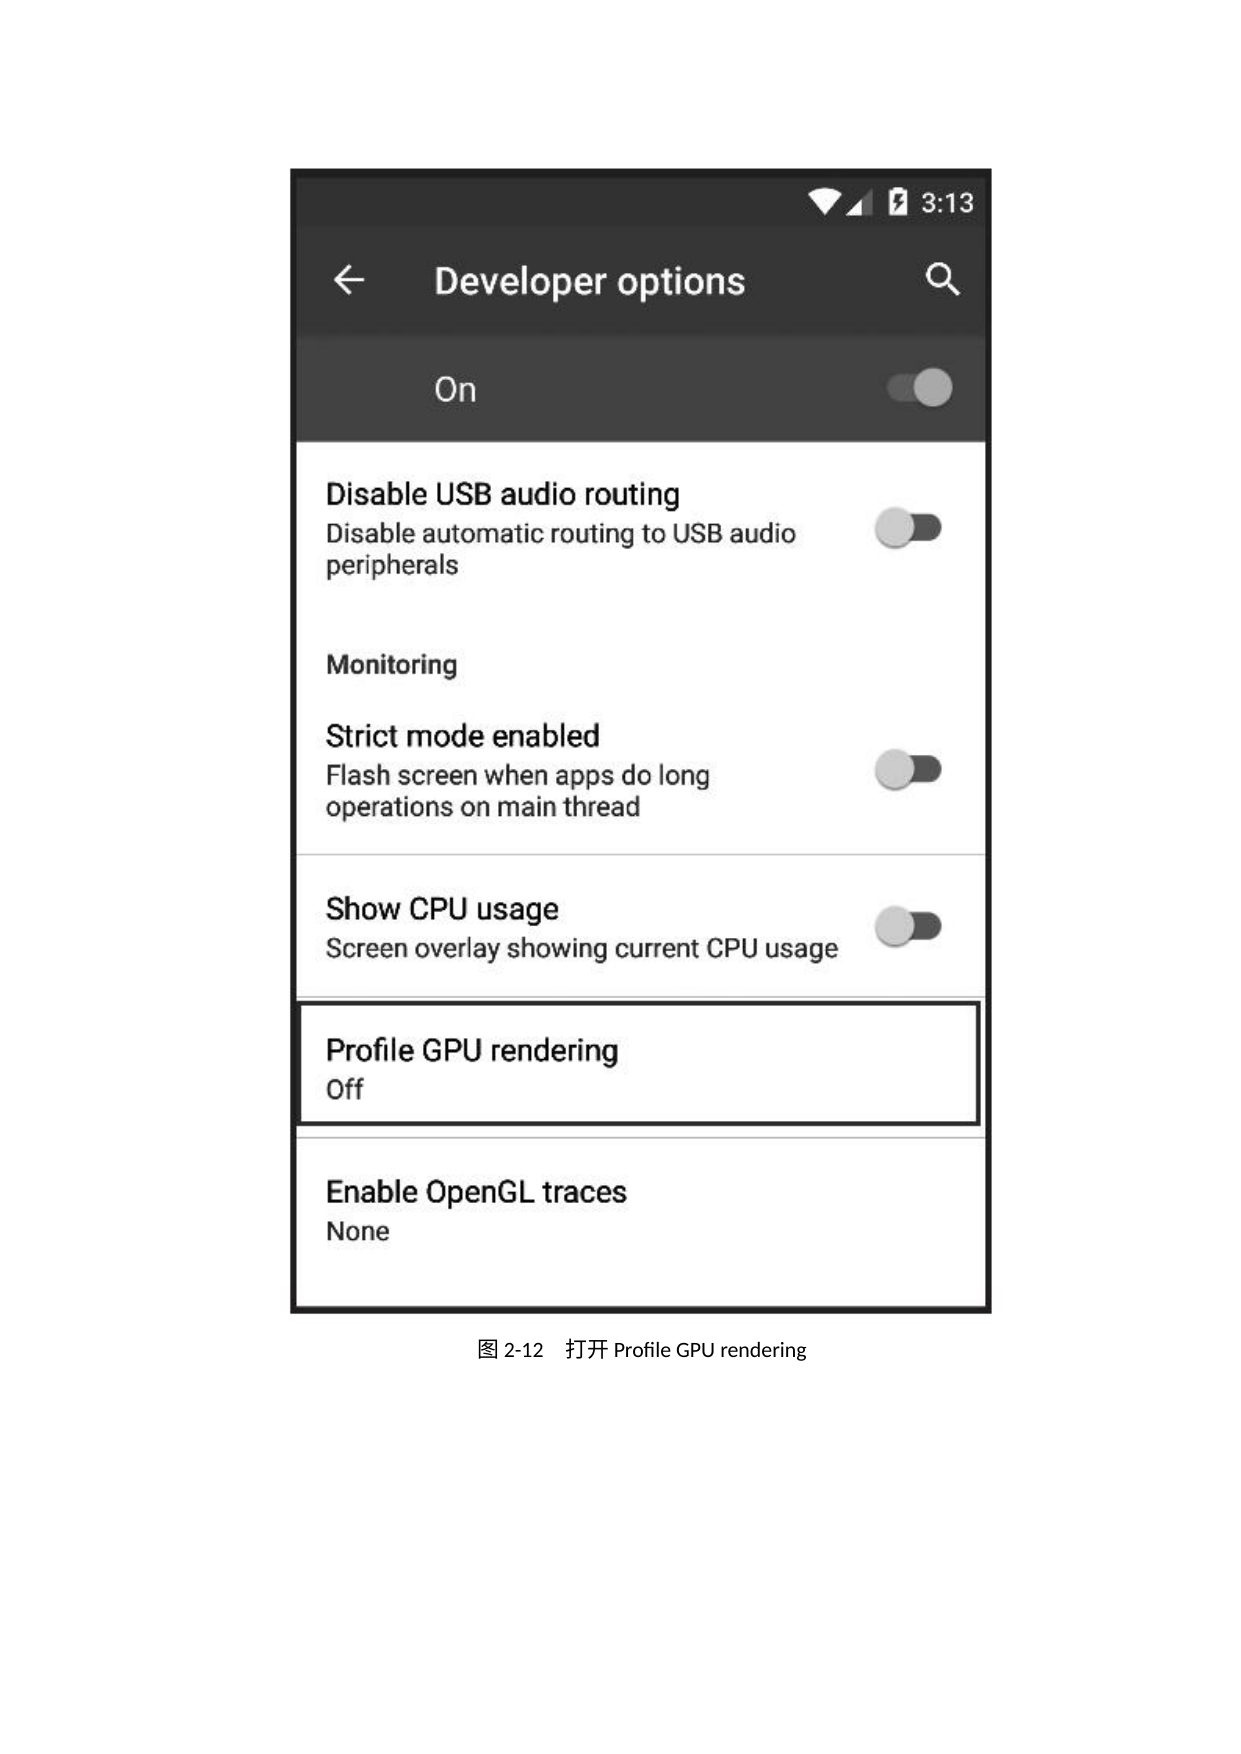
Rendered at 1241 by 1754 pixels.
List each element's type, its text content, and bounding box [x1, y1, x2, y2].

picture [278, 162, 1006, 1325]
text 图2-12 打开Profile GPU rendering [187, 1332, 1053, 1364]
